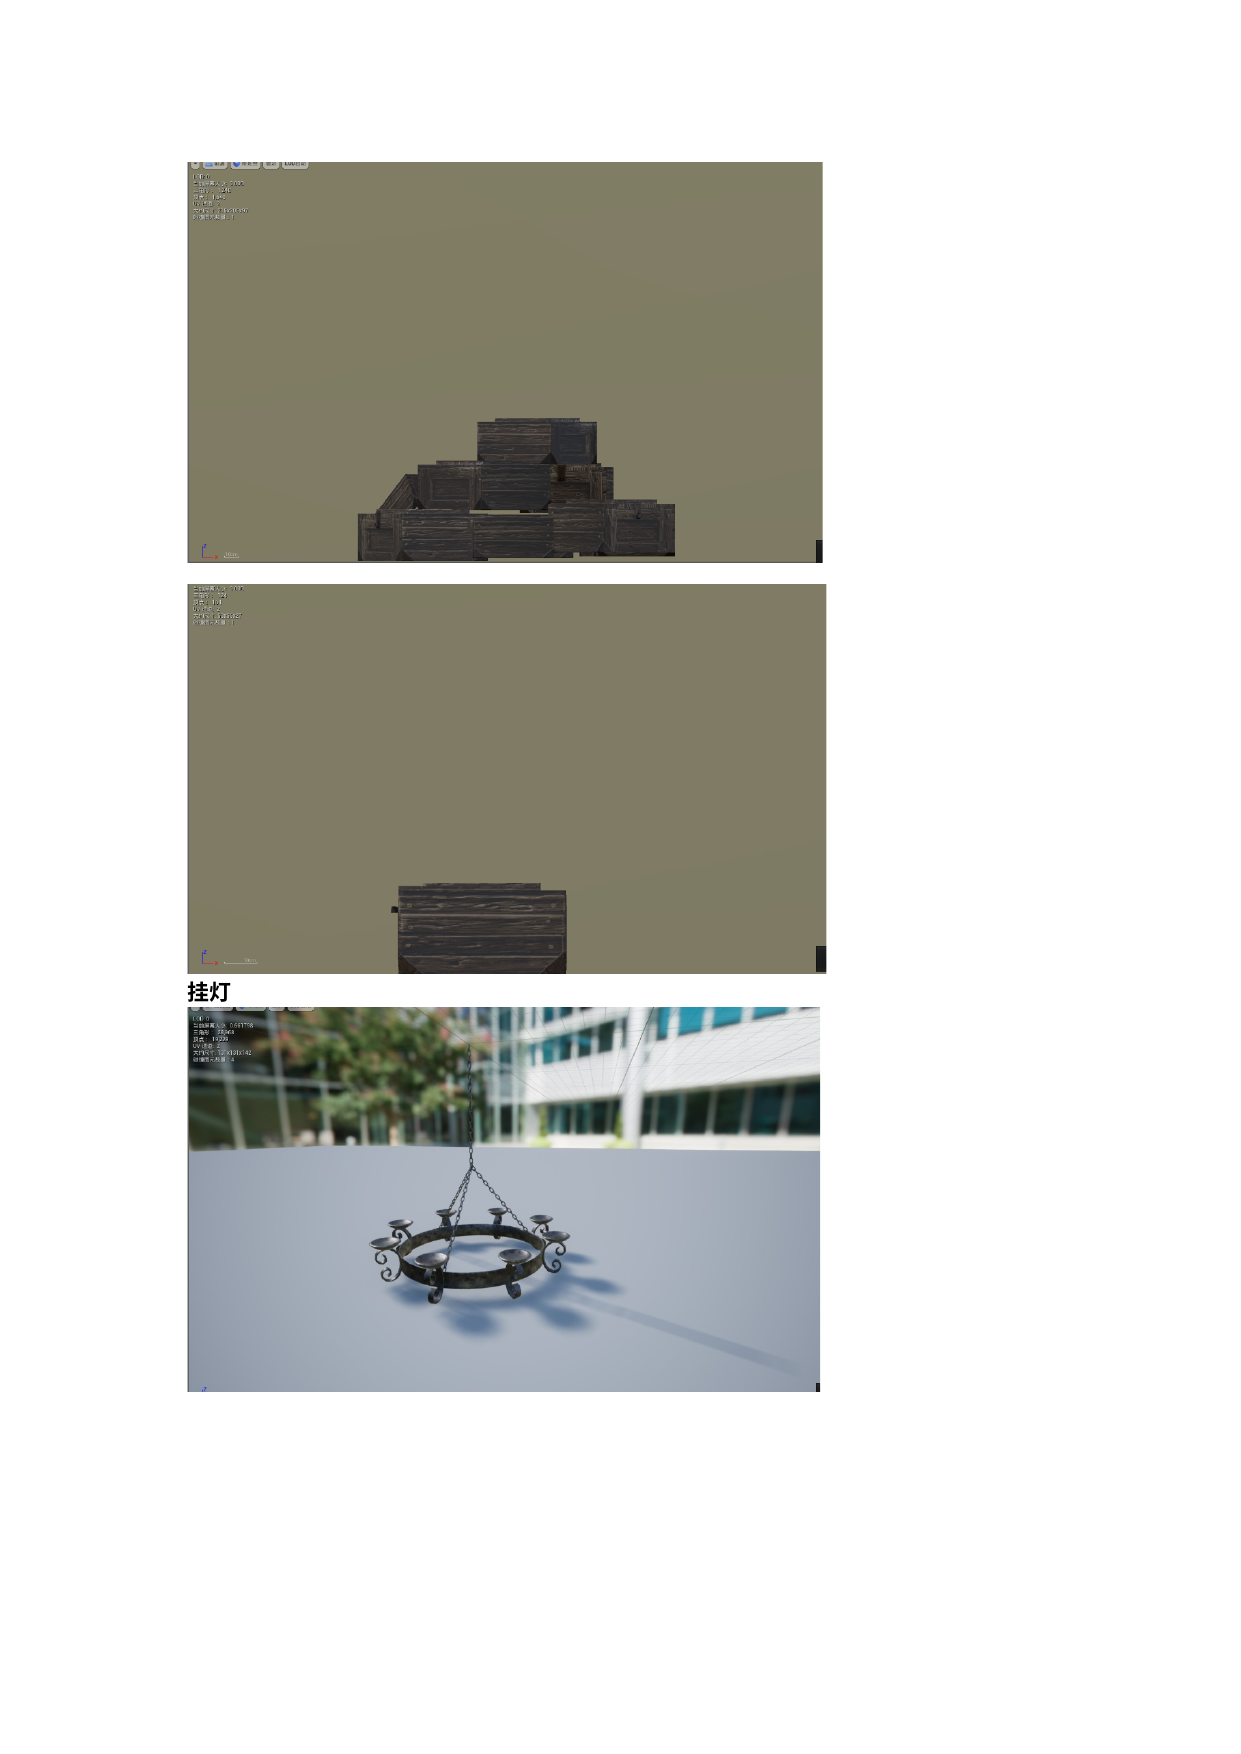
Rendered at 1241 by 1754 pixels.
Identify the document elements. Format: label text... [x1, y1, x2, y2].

picture [187, 162, 823, 563]
picture [187, 584, 827, 974]
picture [187, 1007, 821, 1392]
text 挂灯 [187, 974, 1053, 1007]
